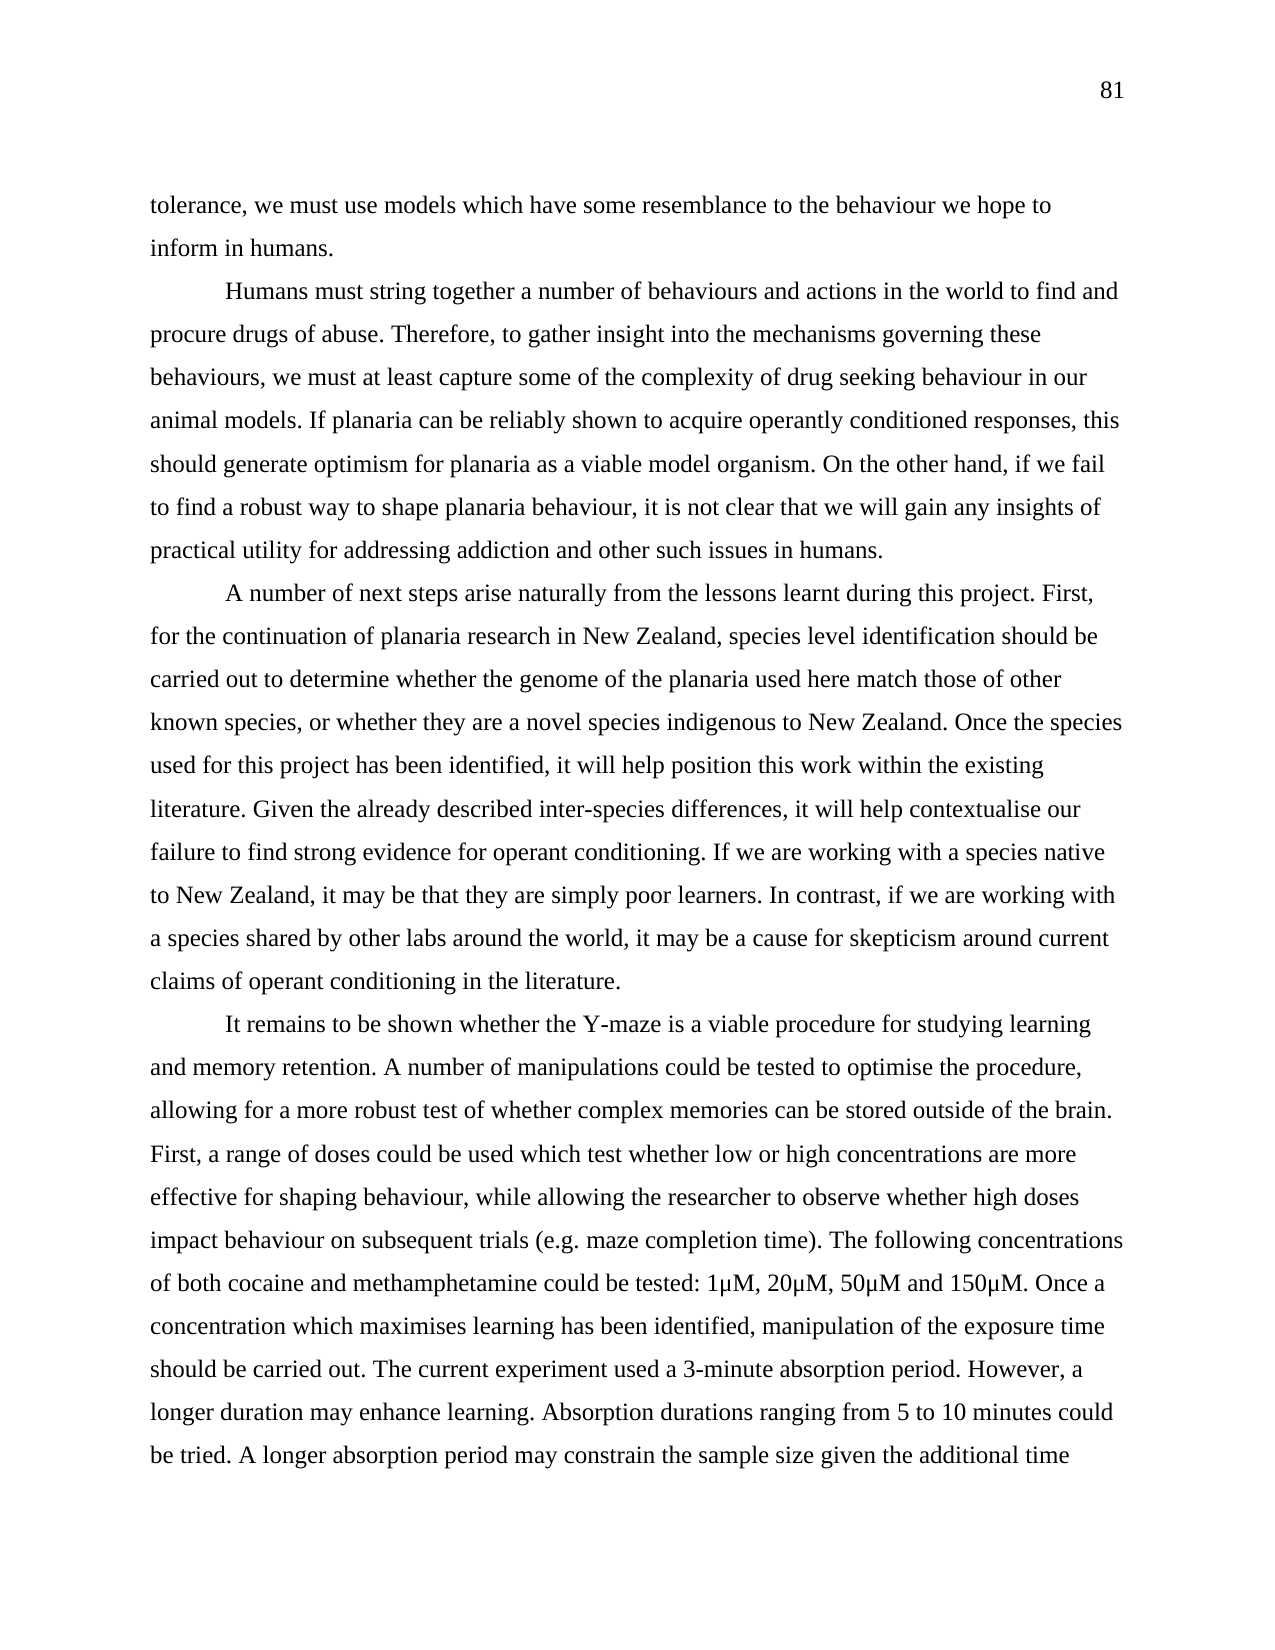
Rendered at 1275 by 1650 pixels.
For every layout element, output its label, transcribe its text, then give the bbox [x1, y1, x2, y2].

text A number of next steps arise naturally from the lessons learnt during this project. First, for the continuation of planaria research in New Zealand, species level identification should be carried out to determine whether the genome of the planaria used here match those of other known species, or whether they are a novel species indigenous to New Zealand. Once the species used for this project has been identified, it will help position this work within the existing literature. Given the already described inter-species differences, it will help contextualise our failure to find strong evidence for operant conditioning. If we are working with a species native to New Zealand, it may be that they are simply poor learners. In contrast, if we are working with a species shared by other labs around the world, it may be a cause for skepticism around current claims of operant conditioning in the literature. [150, 578, 1125, 995]
text Humans must string together a number of behaviours and actions in the world to find and procure drugs of abuse. Therefore, to gather insight into the mechanisms governing these behaviours, we must at least capture some of the complexity of drug seeking behaviour in our animal models. If planaria can be reliably shown to acquire operantly conditioned responses, this should generate optimism for planaria as a viable model organism. On the other hand, if we fail to find a robust way to shape planaria behaviour, it is not clear that we will gain any insights of practical utility for addressing addiction and other such issues in humans. [150, 276, 1125, 564]
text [150, 1009, 1125, 1469]
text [150, 190, 1125, 262]
